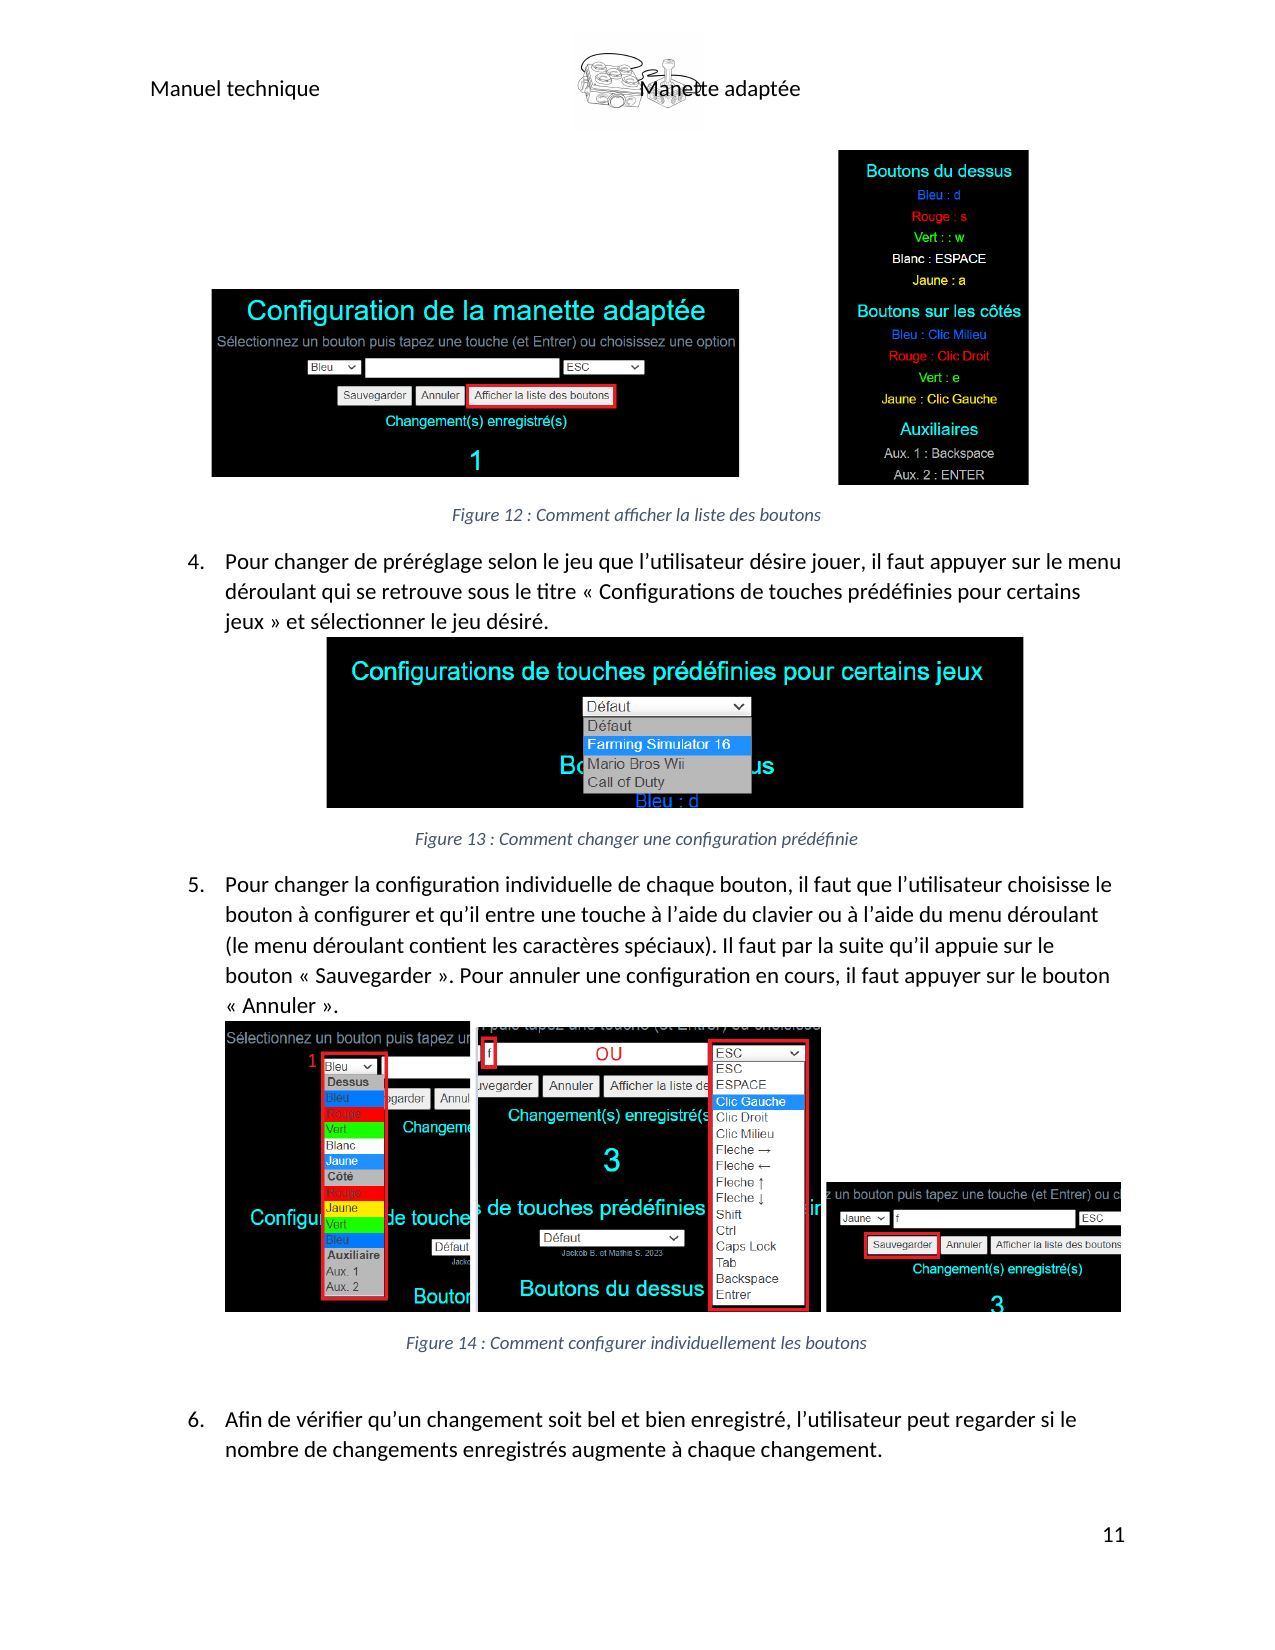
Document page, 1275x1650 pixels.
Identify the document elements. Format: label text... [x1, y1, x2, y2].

text Figure 12 : Comment afficher la liste des boutons [150, 503, 1125, 526]
text Figure 13 : Comment changer une configuration prédéfinie [150, 827, 1125, 849]
picture [826, 1182, 1121, 1312]
list Pour changer la configuration individuelle de chaque bouton, il faut que l’utilisateur choisisse le bouton à configurer et qu’il entre une touche à l’aide du clavier ou à l’aide du menu déroulant (le menu déroulant contient les caractères spéciaux). Il faut par la suite qu’il appuie sur le bouton « Sauvegarder ». Pour annuler une configuration en cours, il faut appuyer sur le bouton « Annuler ». [187, 870, 1125, 1019]
text Figure 14 : Comment configurer individuellement les boutons [150, 1331, 1125, 1354]
picture [211, 289, 739, 477]
picture [326, 637, 1024, 808]
picture [837, 150, 1029, 485]
list Afin de vérifier qu’un changement soit bel et bien enregistré, l’utilisateur peut regarder si le nombre de changements enregistrés augmente à chaque changement. [187, 1405, 1125, 1463]
picture [571, 31, 704, 131]
list Pour changer de préréglage selon le jeu que l’utilisateur désire jouer, il faut appuyer sur le menu déroulant qui se retrouve sous le titre « Configurations de touches prédéfinies pour certains jeux » et sélectionner le jeu désiré. [187, 547, 1125, 635]
picture [475, 1027, 821, 1312]
picture [225, 1021, 471, 1312]
